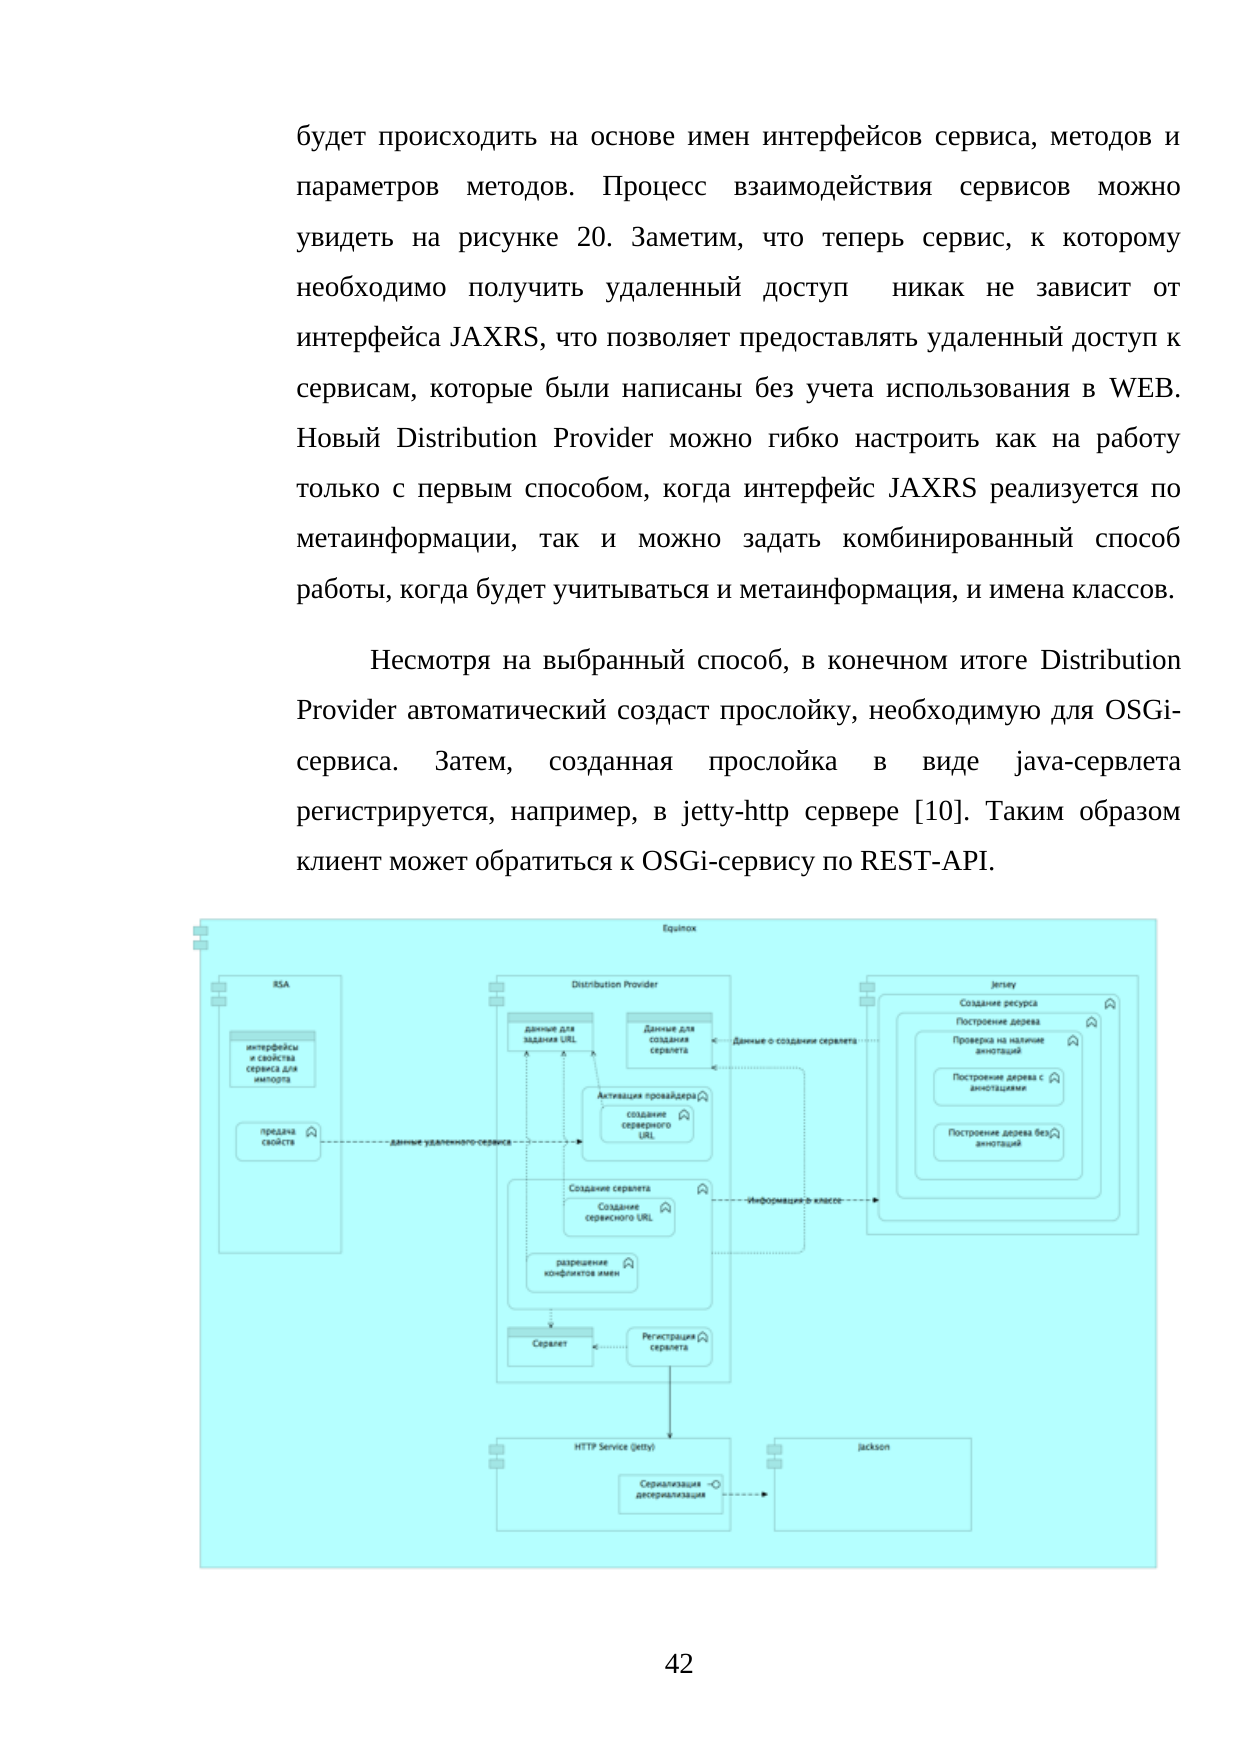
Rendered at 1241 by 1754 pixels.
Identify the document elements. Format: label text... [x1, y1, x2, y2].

picture [192, 914, 1166, 1576]
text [296, 118, 1181, 604]
text Несмотря на выбранный способ, в конечном итоге Distribution Provider автоматический создаст прослойку, необходимую для OSGi-сервиса. Затем, созданная прослойка в виде java-сервлета регистрируется, например, в jetty-http сервере [10]. Таким образом клиент может обратиться к OSGi-сервису по REST-API. [296, 642, 1181, 877]
